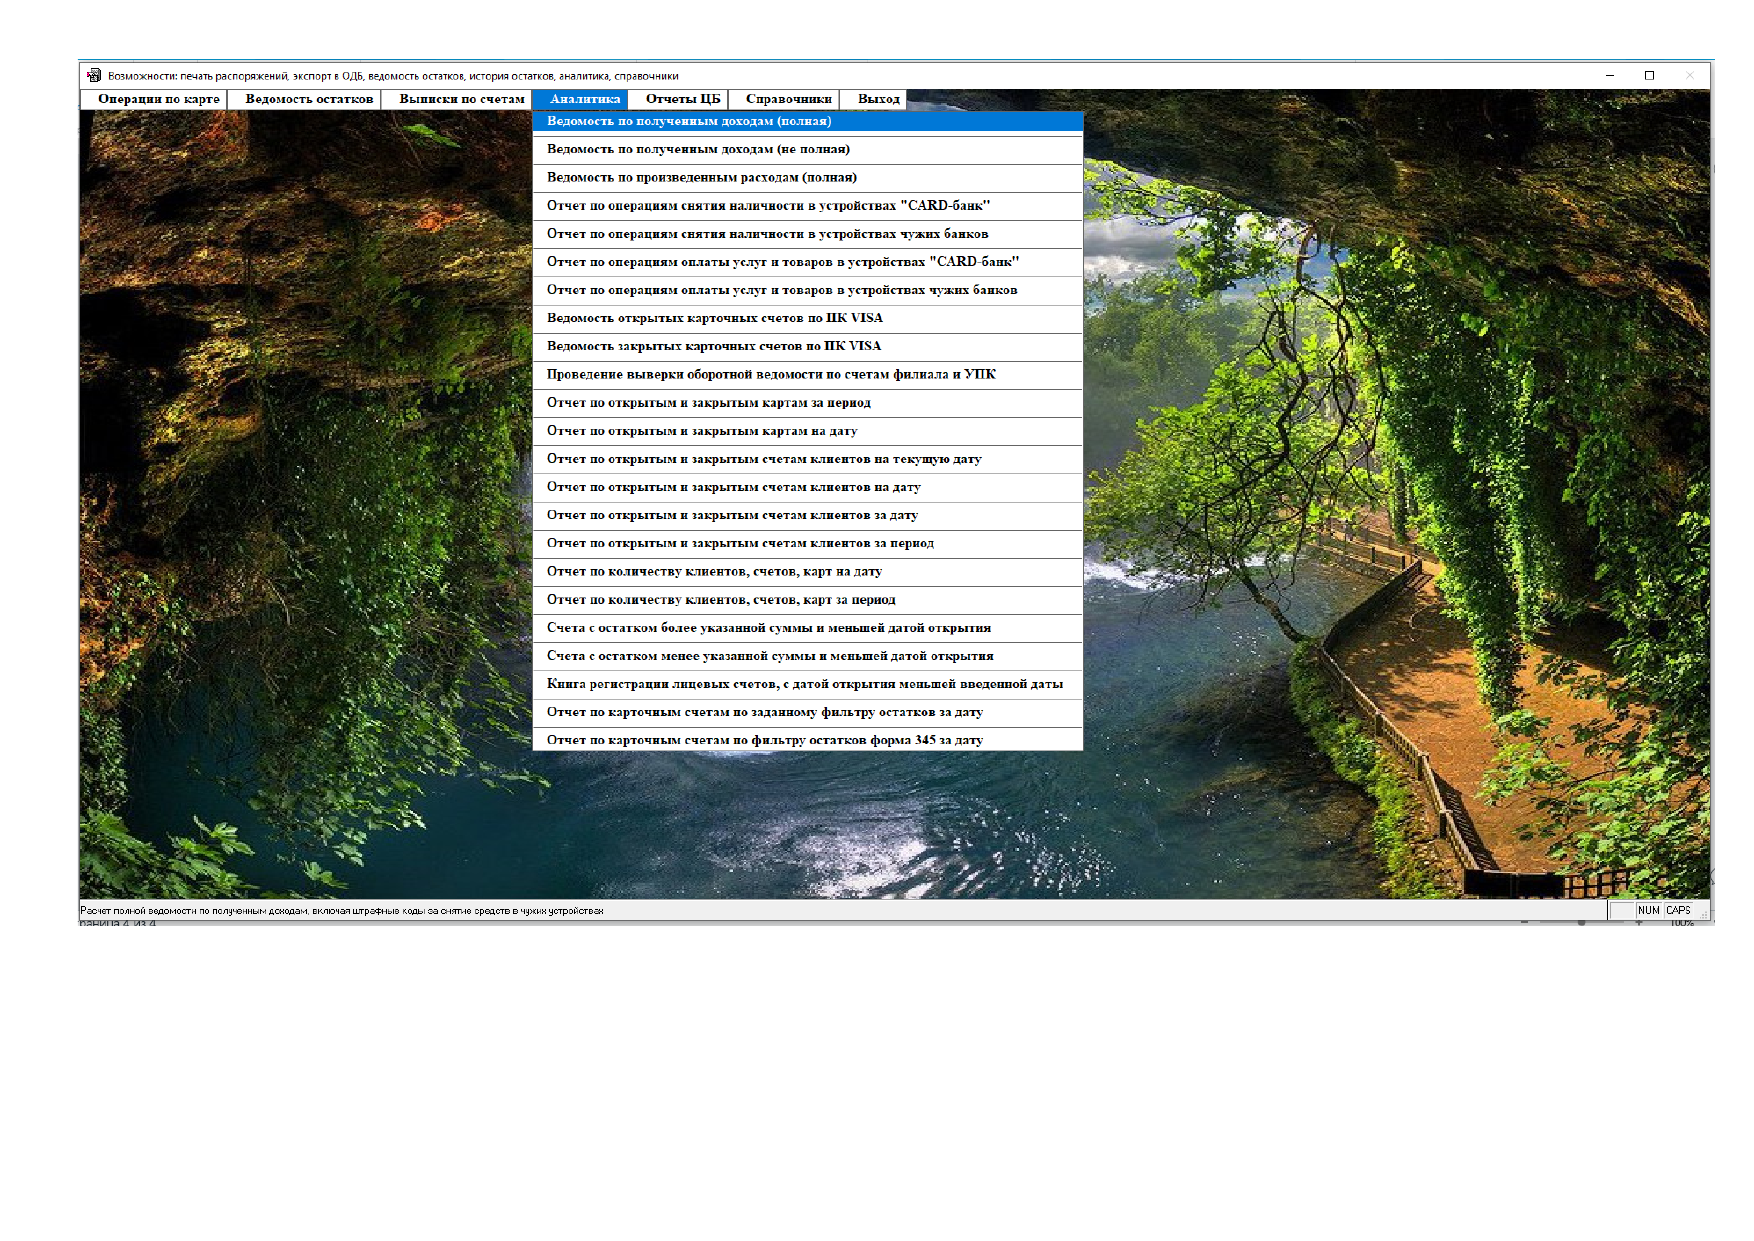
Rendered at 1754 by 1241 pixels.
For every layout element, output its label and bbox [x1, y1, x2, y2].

picture [77, 59, 1715, 926]
